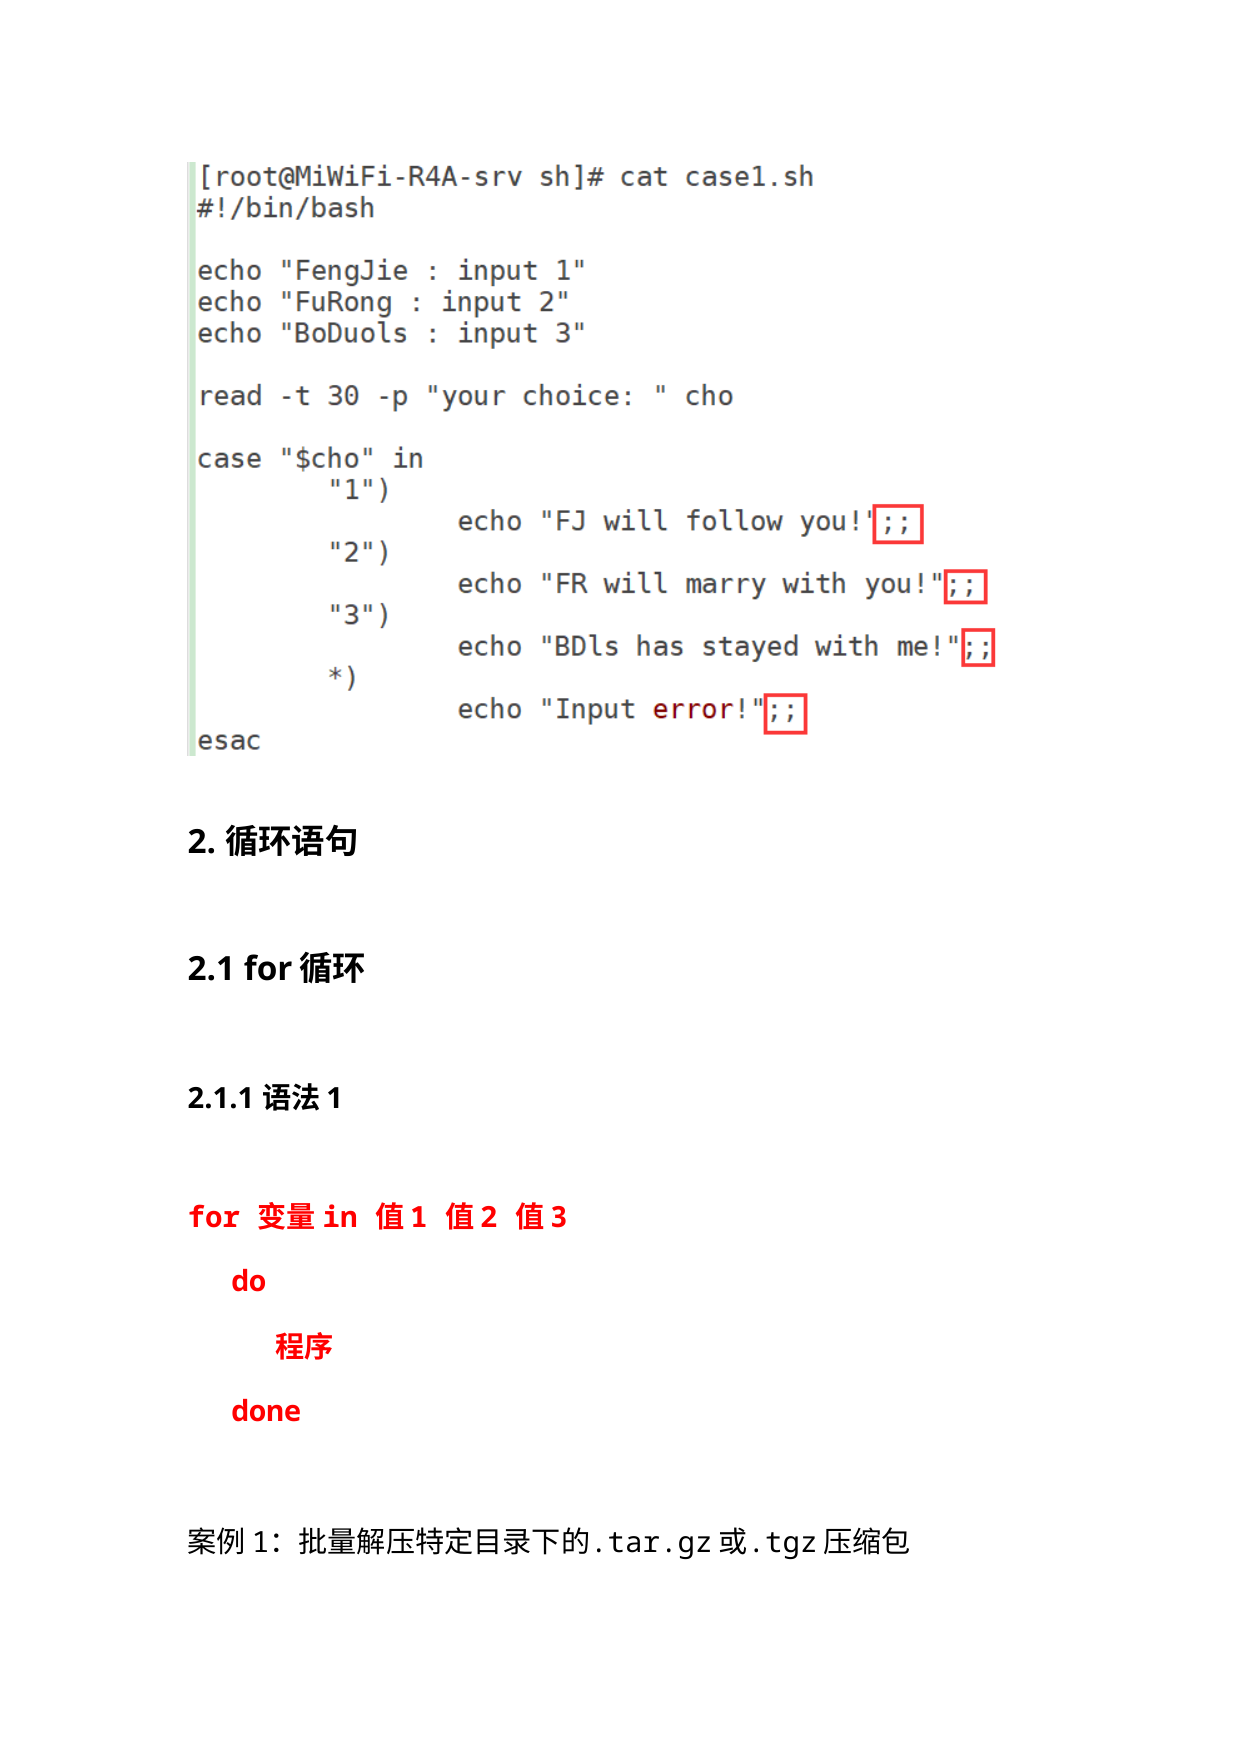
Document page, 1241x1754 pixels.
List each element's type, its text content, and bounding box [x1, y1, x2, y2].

subtitle 2.1 for循环 [187, 934, 1053, 999]
text done [187, 1377, 1053, 1442]
text 程序 [187, 1312, 1053, 1377]
text do [187, 1247, 1053, 1312]
text for 变量 in 值1 值2 值3 [187, 1182, 1053, 1247]
subtitle 2. 循环语句 [187, 807, 1053, 872]
text 案例1：批量解压特定目录下的.tar.gz或.tgz压缩包 [187, 1507, 1053, 1572]
subtitle 2.1.1 语法1 [187, 1063, 1053, 1128]
picture [187, 162, 1004, 756]
